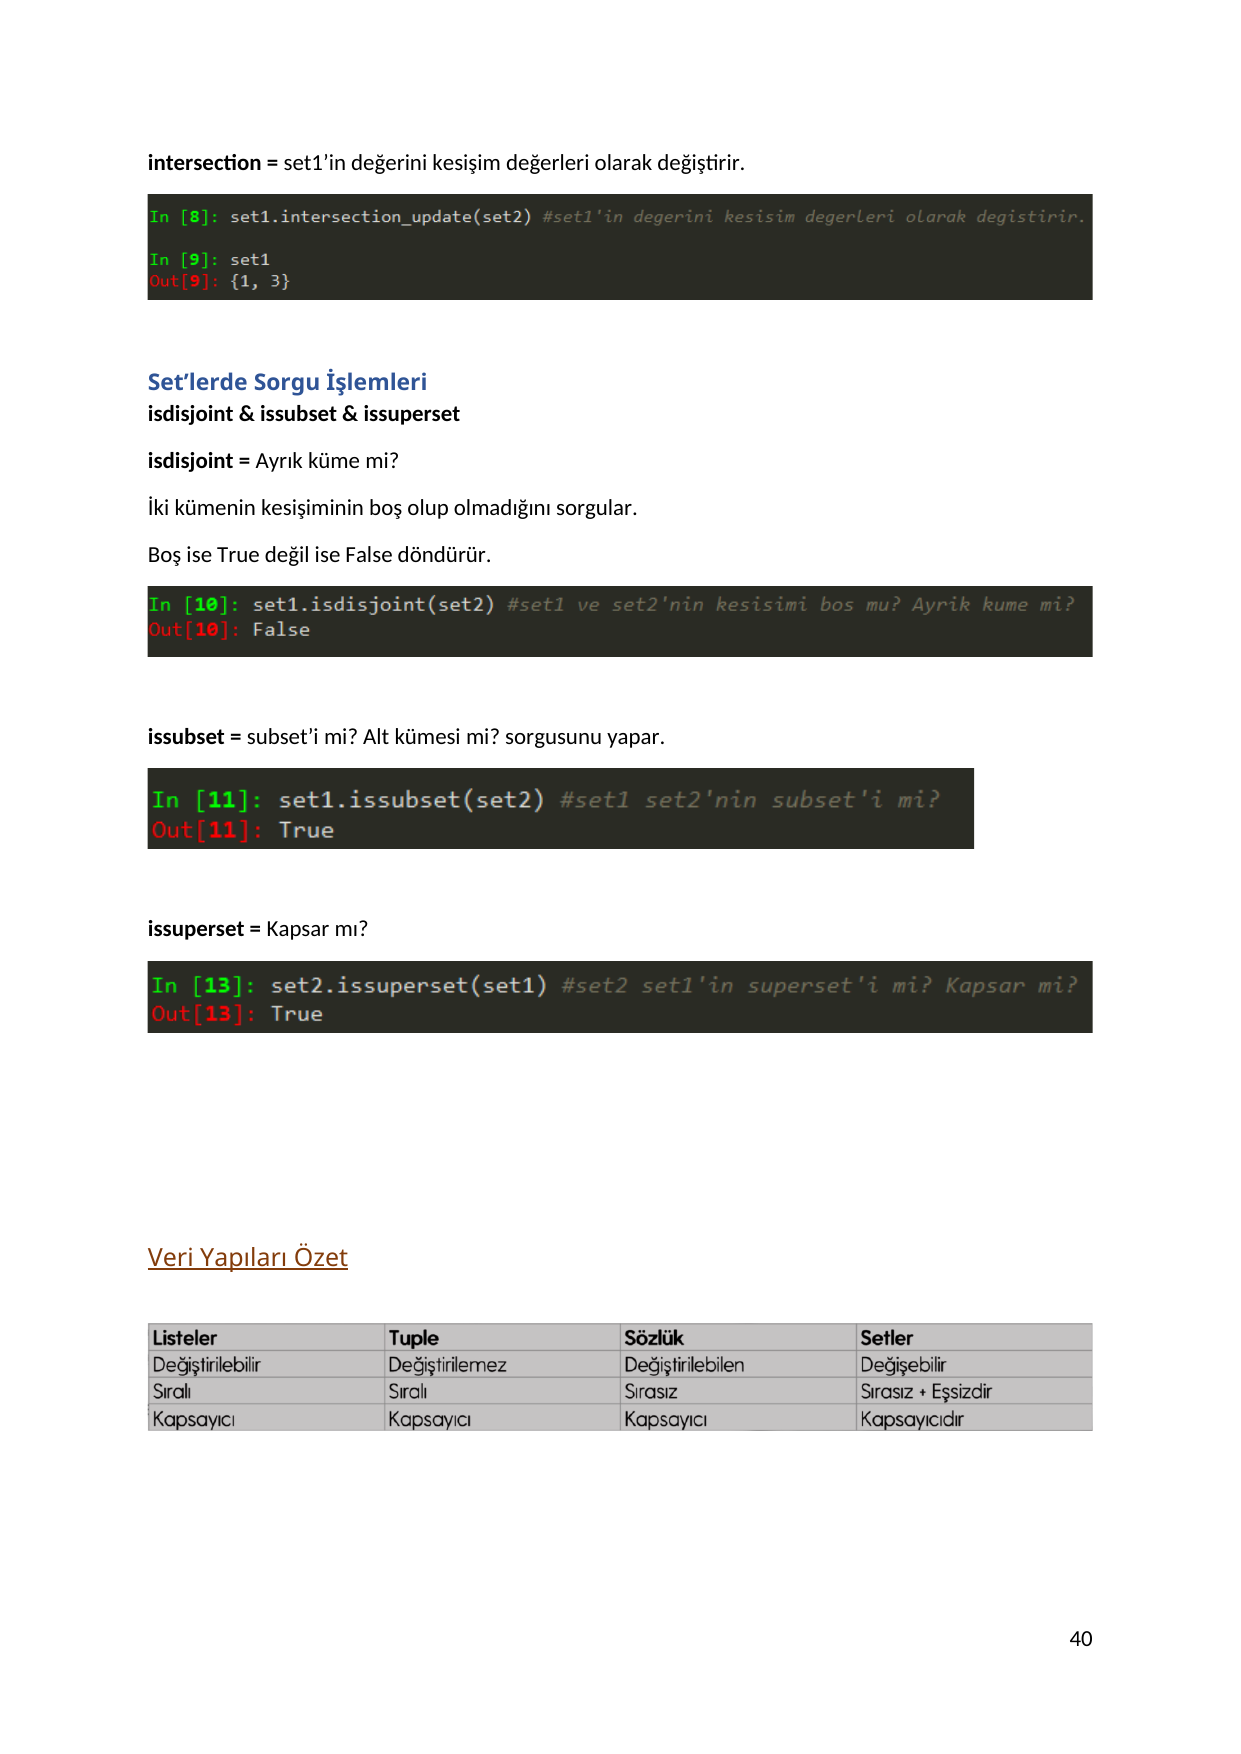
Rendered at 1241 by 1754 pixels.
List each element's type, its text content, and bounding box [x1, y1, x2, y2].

subtitle Set’lerde Sorgu İşlemleri [148, 366, 1092, 397]
picture [147, 194, 1093, 300]
picture [147, 586, 1093, 657]
text isdisjoint & issubset & issuperset [148, 399, 1092, 427]
picture [147, 768, 975, 849]
text intersection = set1’in değerini kesişim değerleri olarak değiştirir. [148, 148, 1092, 176]
picture [147, 1323, 1093, 1431]
text isdisjoint = Ayrık küme mi? [148, 446, 1092, 474]
subtitle Veri Yapıları Özet [148, 1239, 1092, 1273]
text Boş ise True değil ise False döndürür. [148, 540, 1092, 568]
picture [147, 961, 1093, 1033]
text İki kümenin kesişiminin boş olup olmadığını sorgular. [148, 493, 1092, 521]
text issuperset = Kapsar mı? [148, 914, 1092, 942]
text issubset = subset’i mi? Alt kümesi mi? sorgusunu yapar. [148, 722, 1092, 750]
